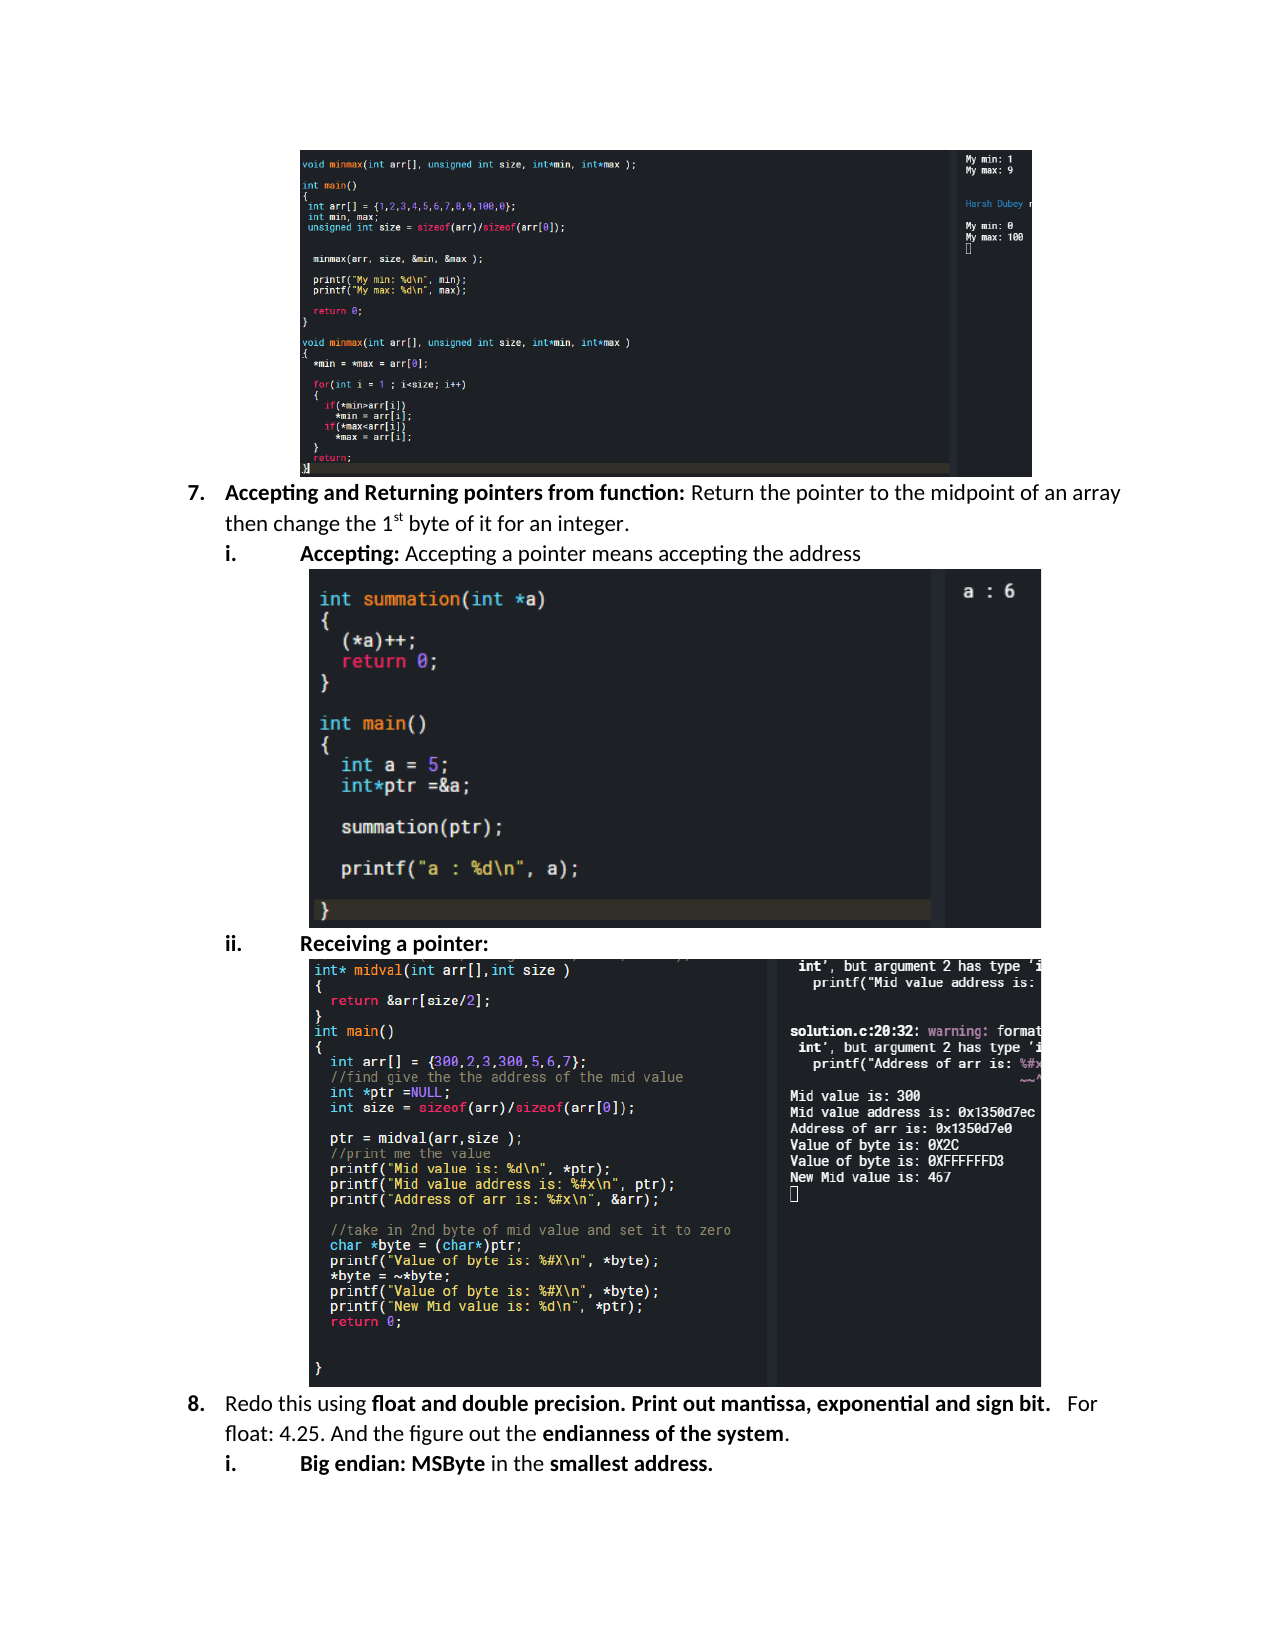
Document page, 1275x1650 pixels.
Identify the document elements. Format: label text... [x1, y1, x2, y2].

list Accepting and Returning pointers from function: Return the pointer to the midpoint of an array then change the 1st byte of it for an integer. [187, 478, 1125, 537]
picture [309, 569, 1042, 928]
list Accepting: Accepting a pointer means accepting the address [225, 539, 1125, 567]
list Redo this using float and double precision. Print out mantissa, exponential and sign bit. For float: 4.25. And the figure out the endianness of the system. [187, 1389, 1125, 1447]
list Receiving a pointer: [225, 929, 1125, 958]
list Big endian: MSByte in the smallest address. [225, 1449, 1125, 1477]
picture [300, 150, 1032, 477]
picture [309, 959, 1042, 1387]
